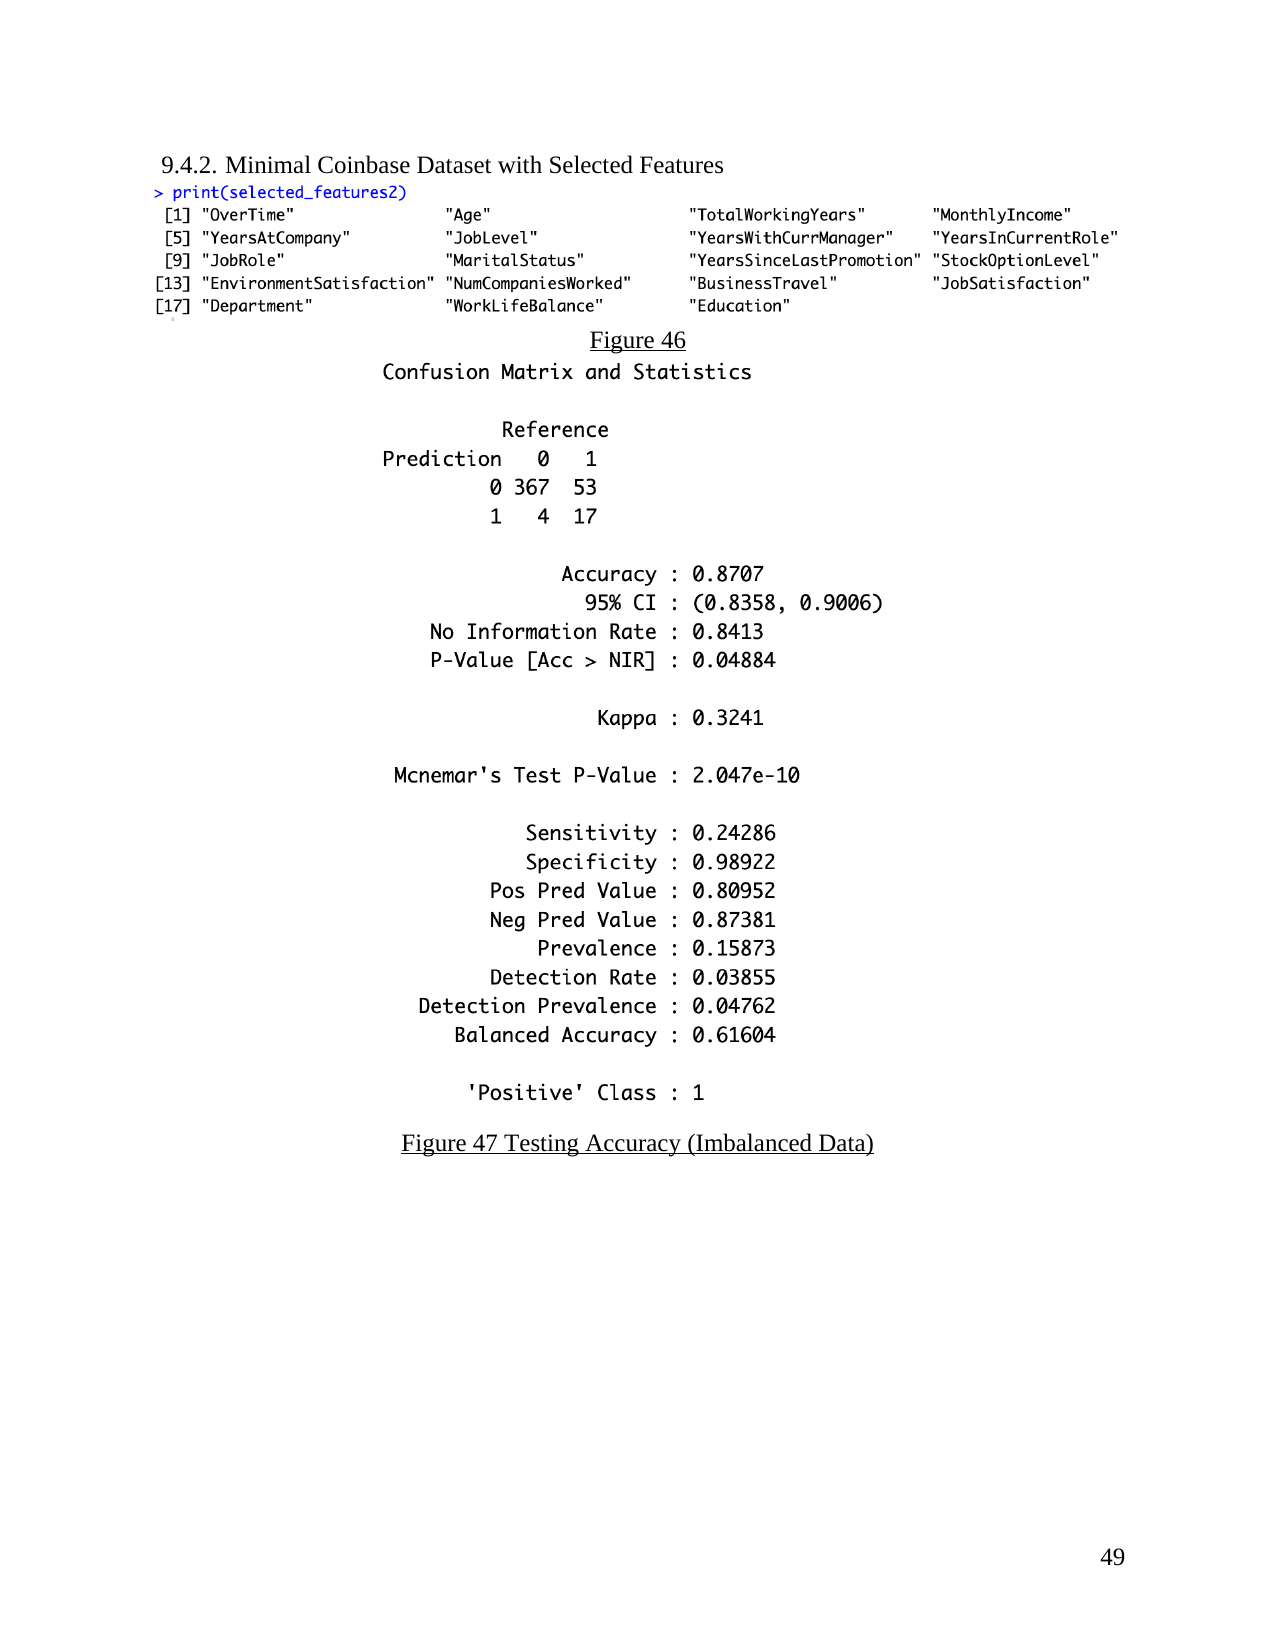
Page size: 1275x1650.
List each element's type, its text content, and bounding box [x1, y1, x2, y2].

list Minimal Coinbase Dataset with Selected Features [150, 150, 1125, 179]
text Figure 47 Testing Accuracy (Imbalanced Data) [150, 1128, 1125, 1157]
picture [376, 357, 899, 1124]
picture [150, 183, 1125, 321]
text Figure 46 [150, 325, 1125, 353]
